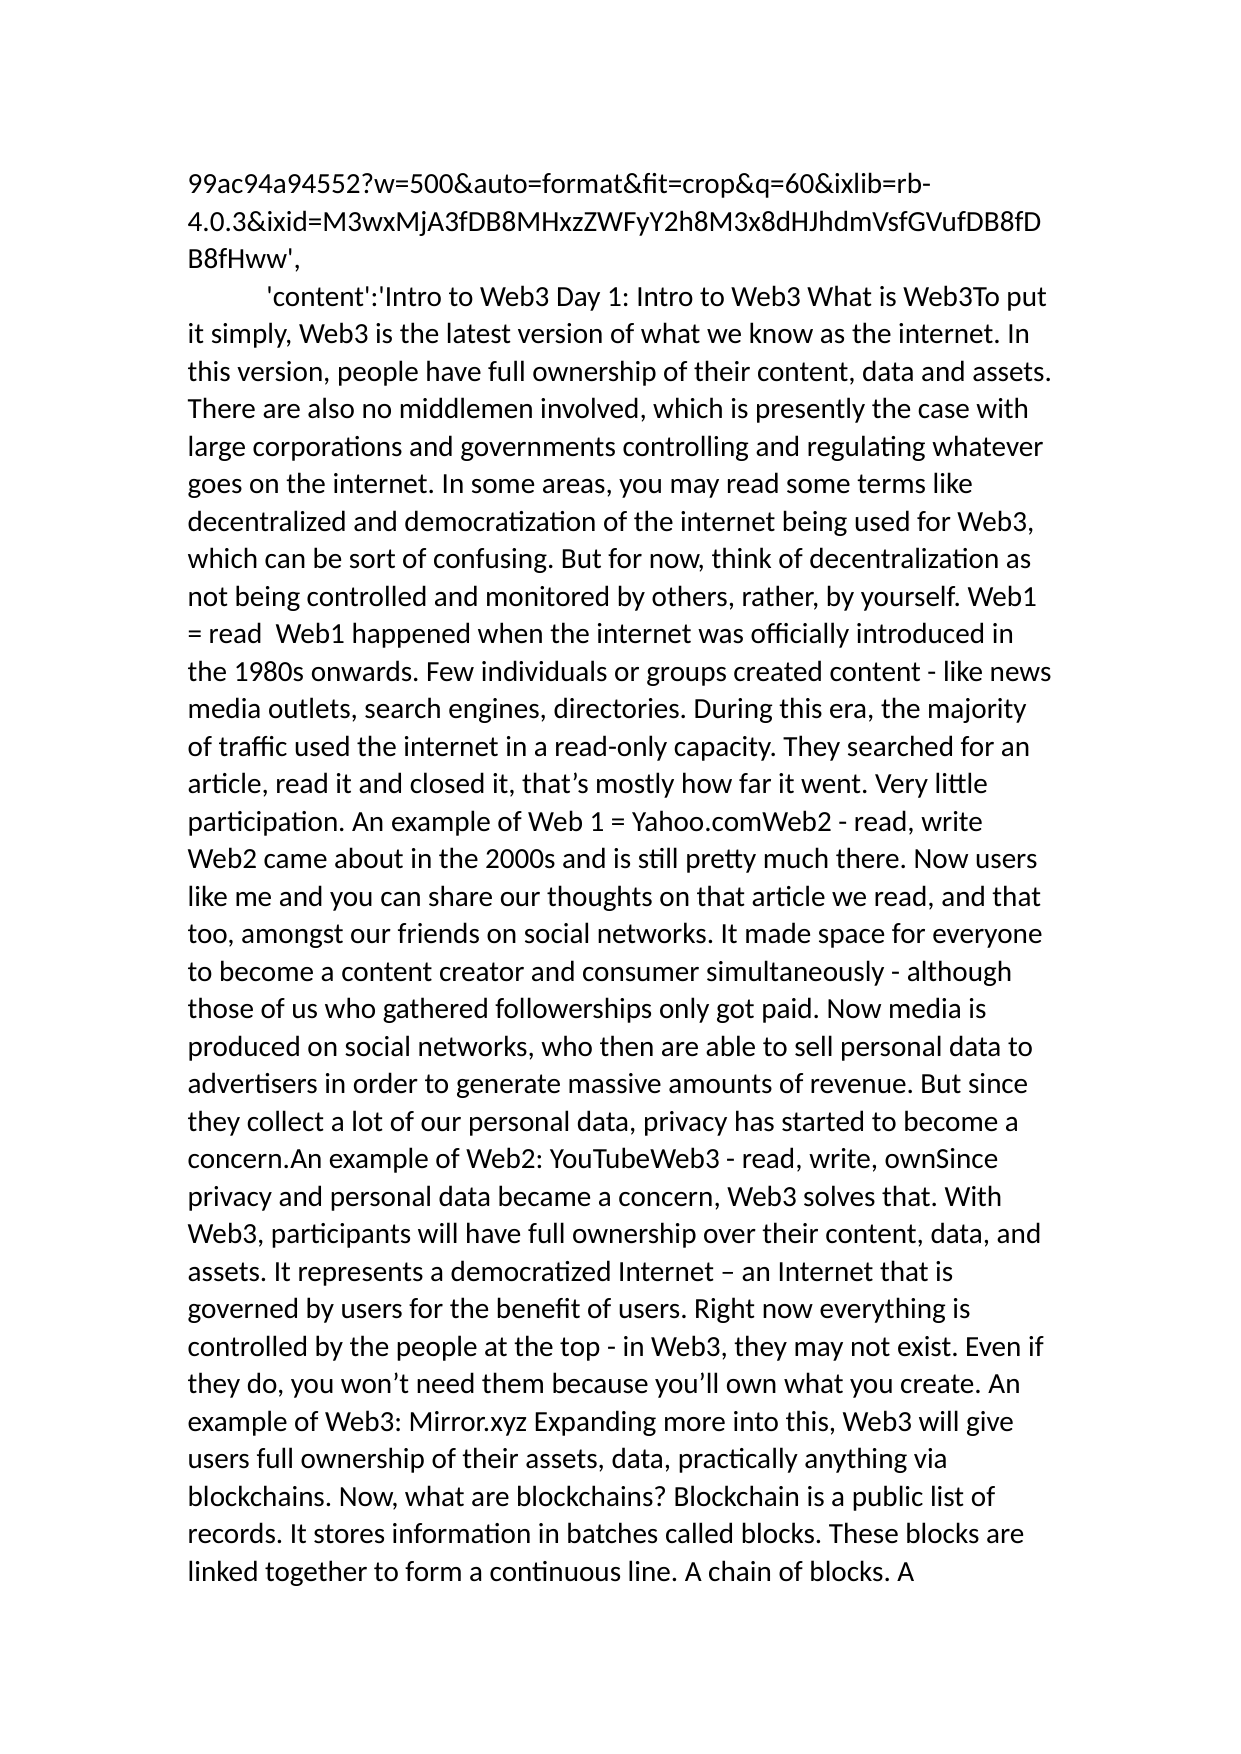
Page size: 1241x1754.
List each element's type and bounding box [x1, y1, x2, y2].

text [187, 277, 1053, 1589]
text [187, 164, 1053, 277]
